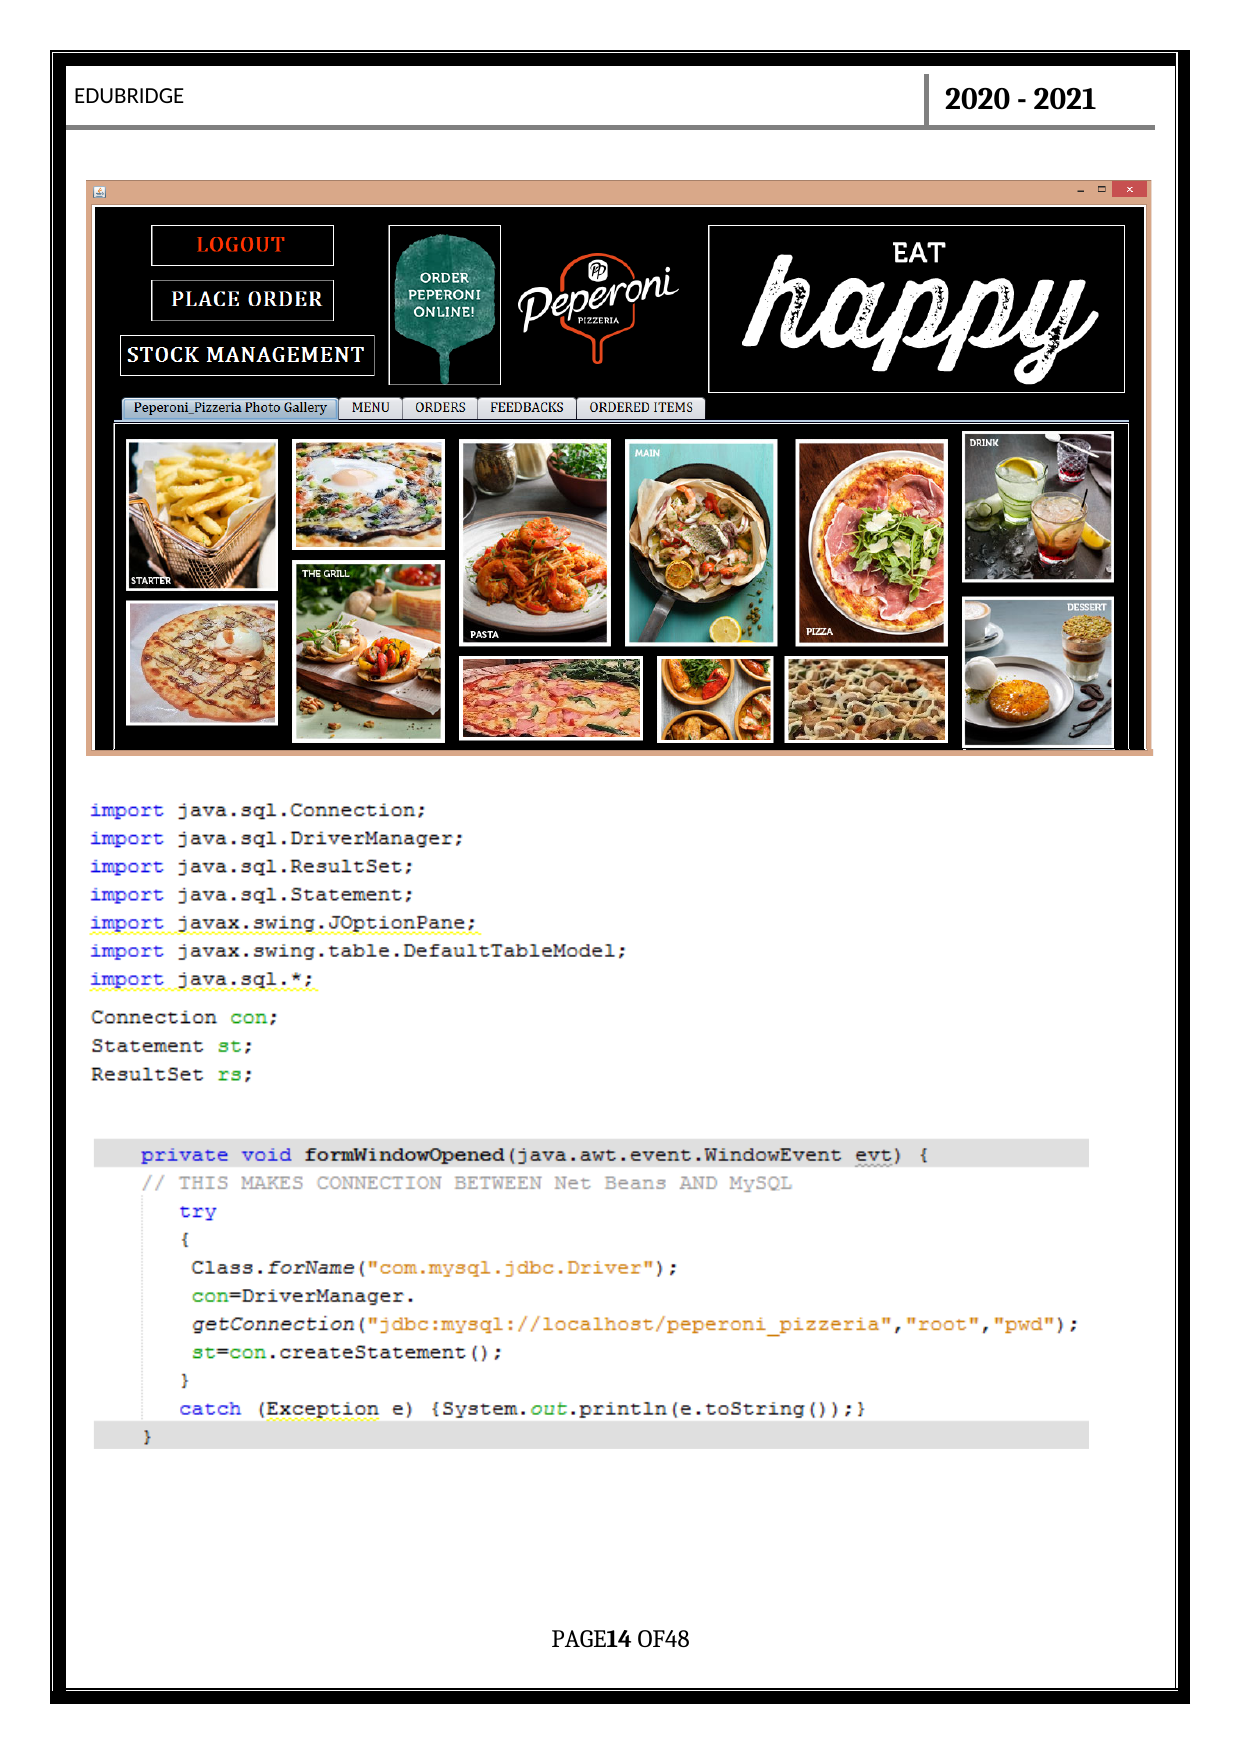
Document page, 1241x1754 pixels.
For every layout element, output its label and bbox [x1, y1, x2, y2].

picture [93, 1136, 1089, 1449]
picture [86, 180, 1154, 756]
picture [86, 796, 643, 1090]
